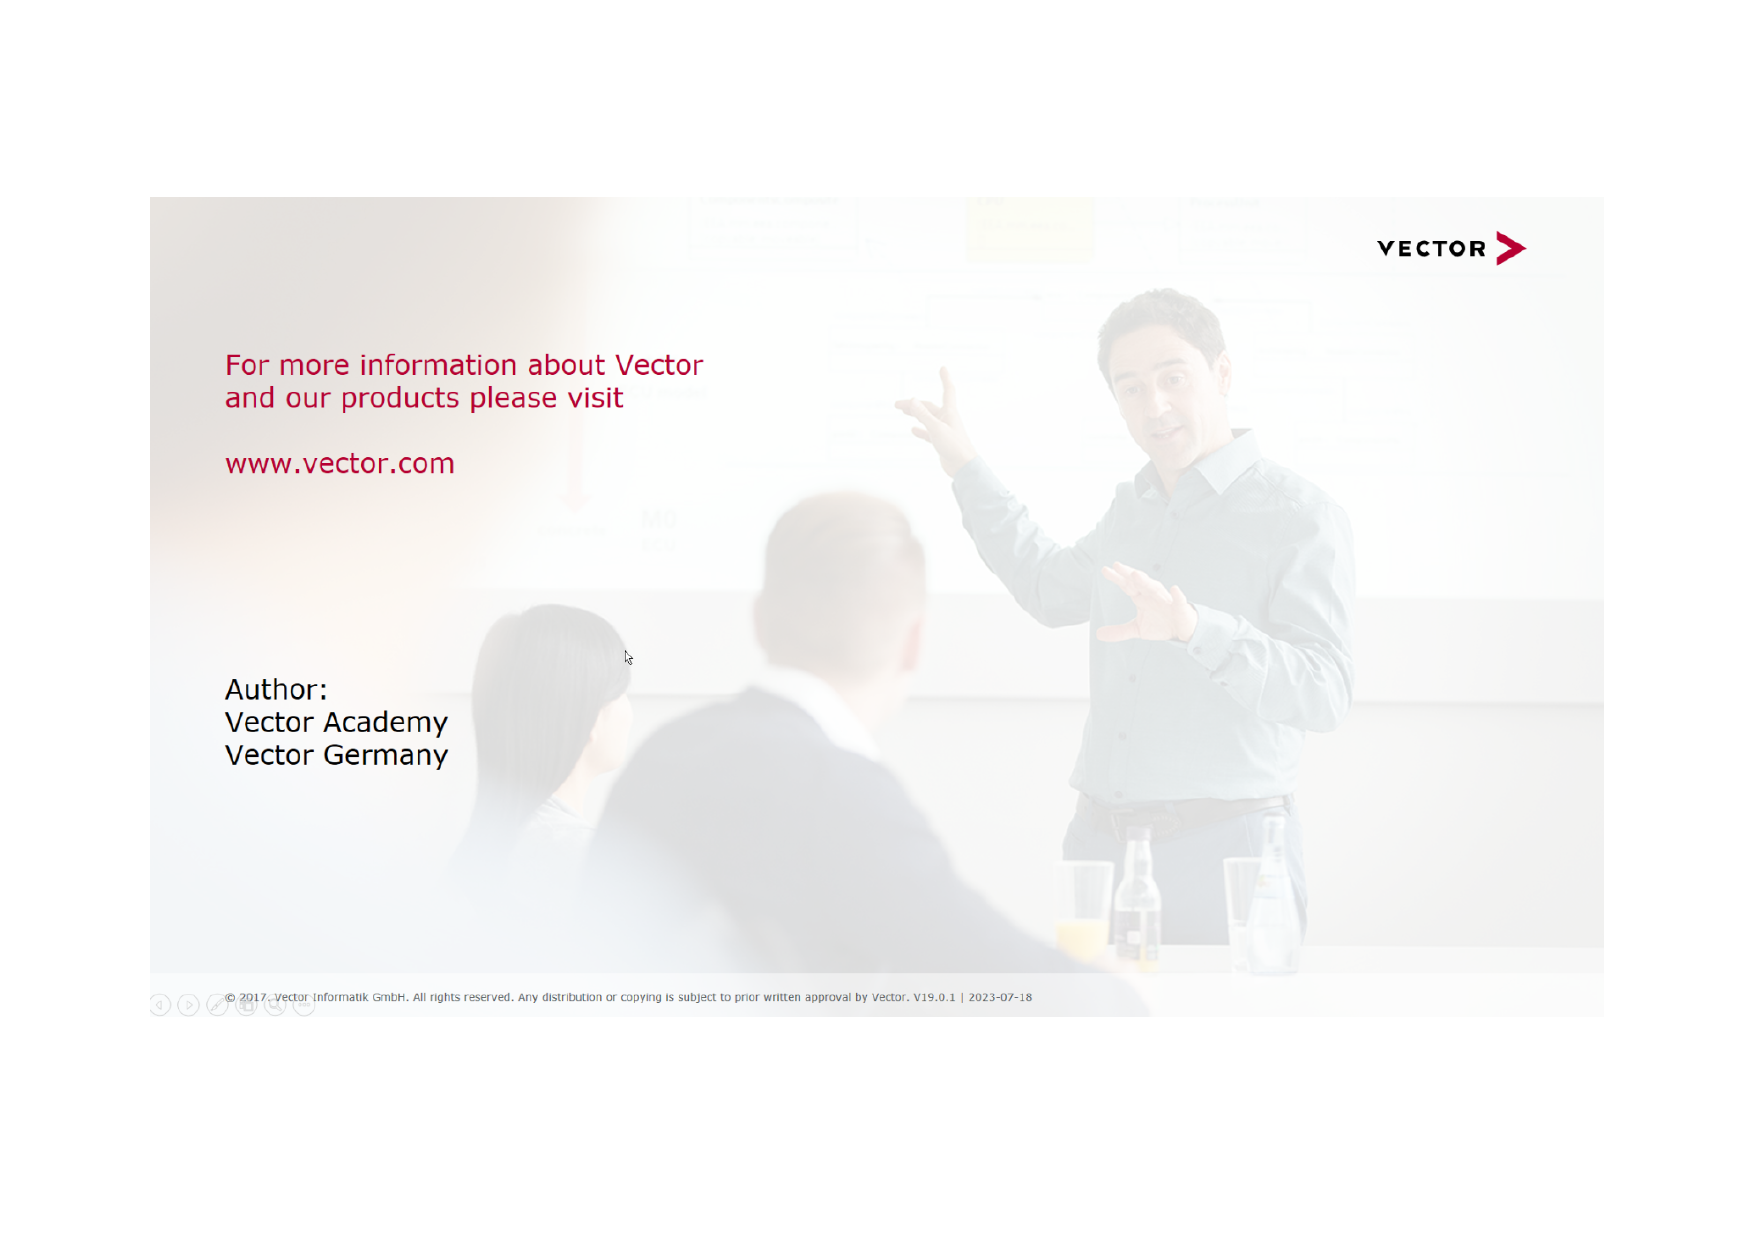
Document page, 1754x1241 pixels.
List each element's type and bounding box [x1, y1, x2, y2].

picture [150, 197, 1604, 1017]
